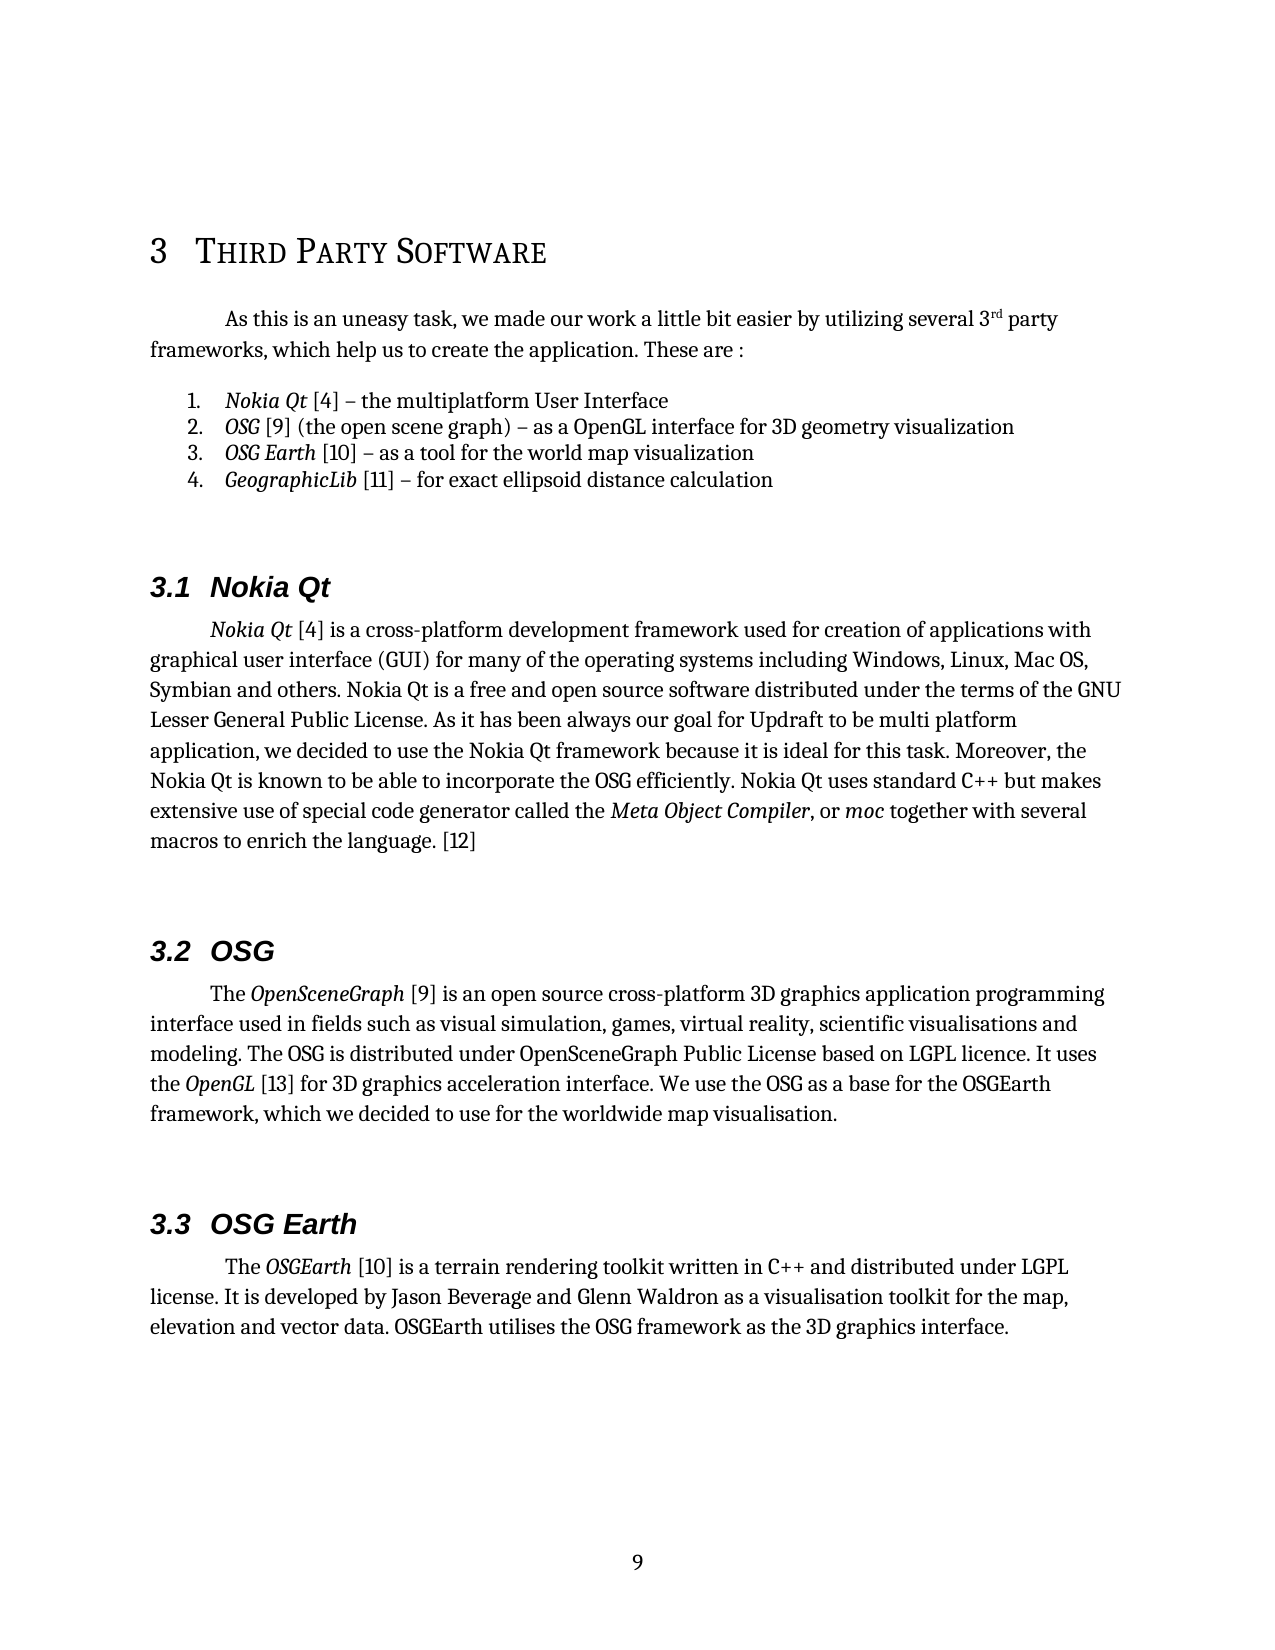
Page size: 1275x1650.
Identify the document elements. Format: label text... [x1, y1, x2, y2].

text The OSGEarth is a terrain rendering toolkit written in C++ and distributed under LGPL license. It is developed by Jason Beverage and Glenn Waldron as a visualisation toolkit for the map, elevation and vector data. OSGEarth utilises the OSG framework as the 3D graphics interface. [150, 1253, 1125, 1340]
text Nokia Qt is a cross-platform development framework used for creation of applications with graphical user interface (GUI) for many of the operating systems including Windows, Linux, Mac OS, Symbian and others. Nokia Qt is a free and open source software distributed under the terms of the GNU Lesser General Public License. As it has been always our goal for Updraft to be multi platform application, we decided to use the Nokia Qt framework because it is ideal for this task. Moreover, the Nokia Qt is known to be able to incorporate the OSG efficiently. Nokia Qt uses standard C++ but makes extensive use of special code generator called the Meta Object Compiler, or moc together with several macros to enrich the language. [150, 617, 1125, 854]
list OSG (the open scene graph) – as a OpenGL interface for 3D geometry visualization [187, 414, 1125, 440]
subtitle Nokia Qt [150, 571, 1125, 604]
text As this is an uneasy task, we made our work a little bit easier by utilizing several 3rd party frameworks, which help us to create the application. These are : [150, 306, 1125, 363]
text The OpenSceneGraph is an open source cross-platform 3D graphics application programming interface used in fields such as visual simulation, games, virtual reality, scientific visualisations and modeling. The OSG is distributed under OpenSceneGraph Public License based on LGPL licence. It uses the OpenGL for 3D graphics acceleration interface. We use the OSG as a base for the OSGEarth framework, which we decided to use for the worldwide map visualisation. [150, 980, 1125, 1127]
subtitle Third Party Software [150, 230, 1125, 273]
list Nokia Qt – the multiplatform User Interface [187, 387, 1125, 414]
list OSG Earth – as a tool for the world map visualization [187, 440, 1125, 466]
subtitle OSG [150, 934, 1125, 968]
subtitle OSG Earth [150, 1207, 1125, 1241]
list GeographicLib – for exact ellipsoid distance calculation [187, 466, 1125, 493]
